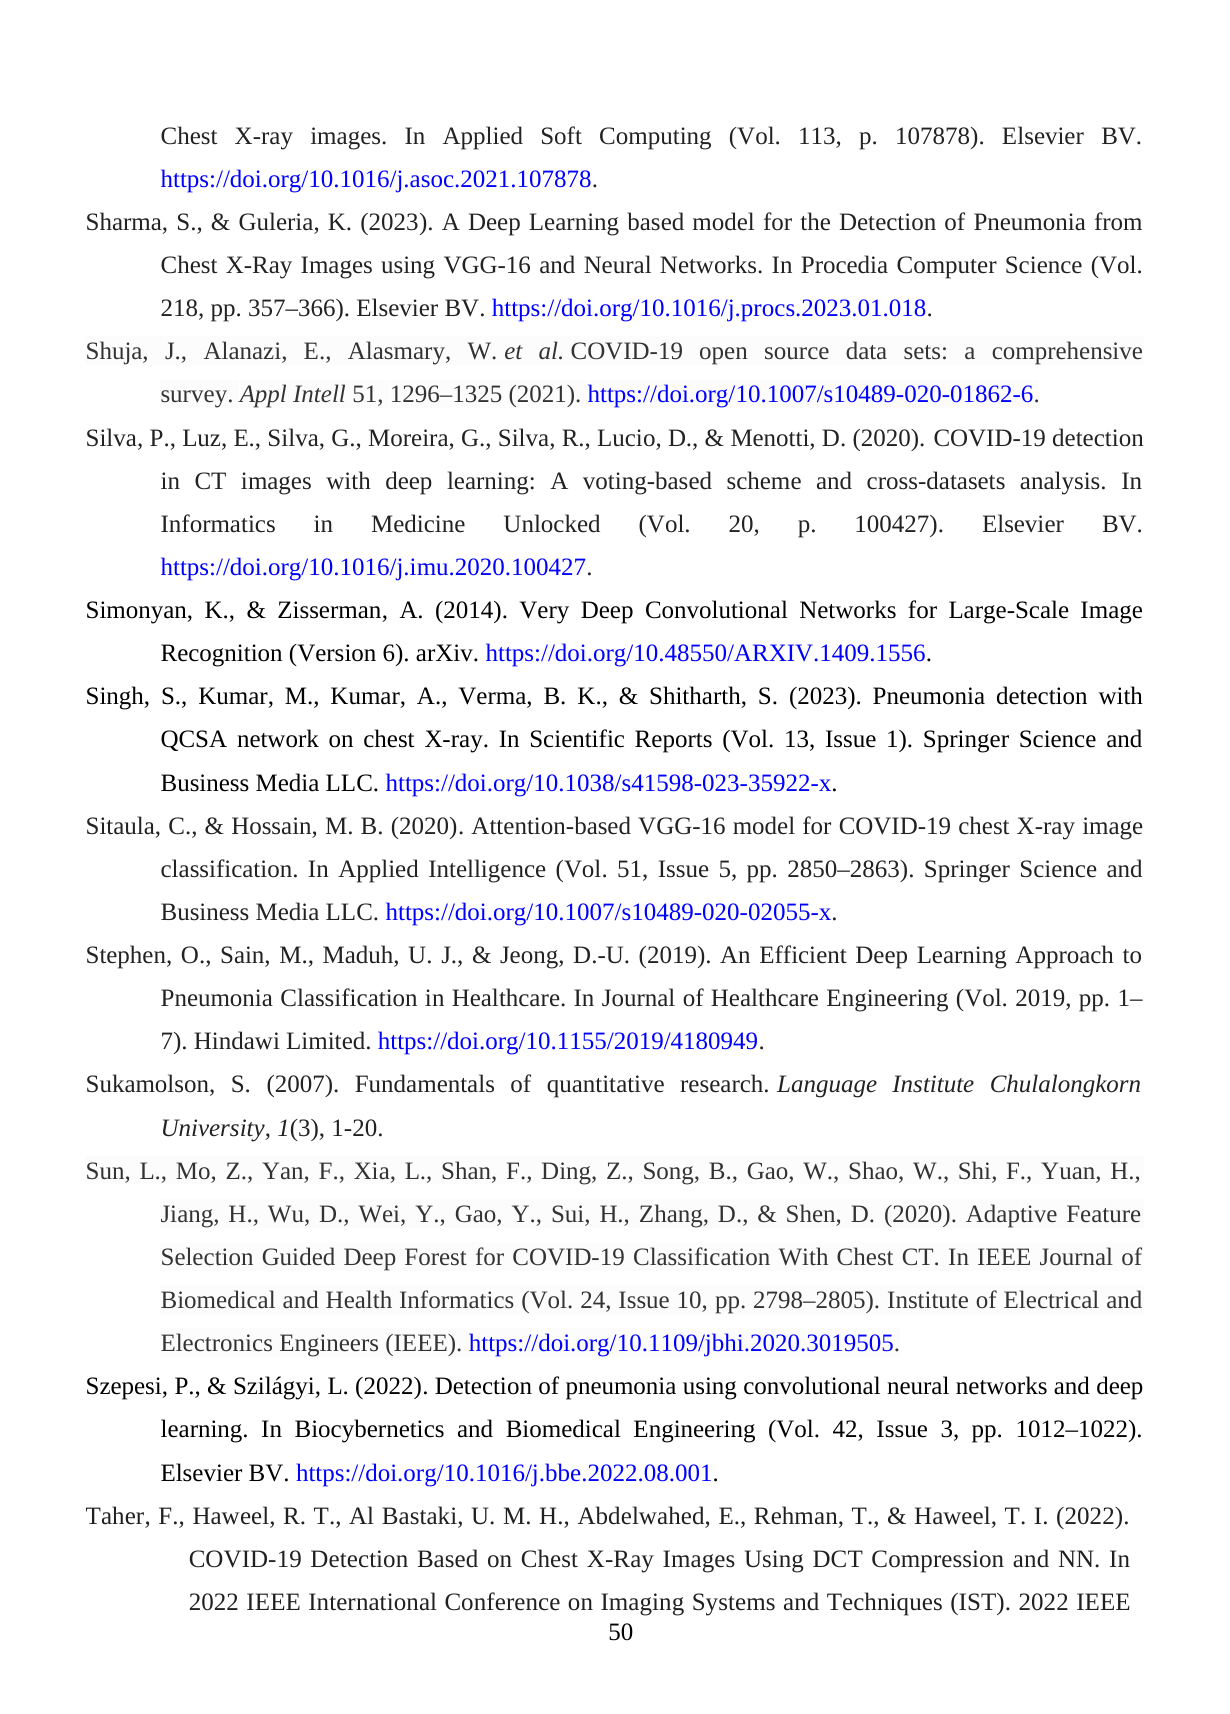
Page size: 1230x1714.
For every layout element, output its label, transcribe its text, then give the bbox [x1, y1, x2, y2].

text Sun, L., Mo, Z., Yan, F., Xia, L., Shan, F., Ding, Z., Song, B., Gao, W., Shao, W., Shi, F., Yuan, H., Jiang, H., Wu, D., Wei, Y., Gao, Y., Sui, H., Zhang, D., & Shen, D. (2020). Adaptive Feature Selection Guided Deep Forest for COVID-19 Classification With Chest CT. In IEEE Journal of Biomedical and Health Informatics (Vol. 24, Issue 10, pp. 2798–2805). Institute of Electrical and Electronics Engineers (IEEE). https://doi.org/10.1109/jbhi.2020.3019505. [85, 1184, 1144, 1357]
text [85, 1501, 1133, 1616]
text Sharma, S., & Guleria, K. (2023). A Deep Learning based model for the Detection of Pneumonia from Chest X-Ray Images using VGG-16 and Neural Networks. In Procedia Computer Science (Vol. 218, pp. 357–366). Elsevier BV. https://doi.org/10.1016/j.procs.2023.01.018. [85, 236, 1144, 322]
text Shuja, J., Alanazi, E., Alasmary, W. et al. COVID-19 open source data sets: a comprehensive survey. Appl Intell 51, 1296–1325 (2021). https://doi.org/10.1007/s10489-020-01862-6. [85, 365, 1144, 408]
text Singh, S., Kumar, M., Kumar, A., Verma, B. K., & Shitharth, S. (2023). Pneumonia detection with QCSA network on chest X-ray. In Scientific Reports (Vol. 13, Issue 1). Springer Science and Business Media LLC. https://doi.org/10.1038/s41598-023-35922-x. [85, 681, 1144, 796]
text Szepesi, P., & Szilágyi, L. (2022). Detection of pneumonia using convolutional neural networks and deep learning. In Biocybernetics and Biomedical Engineering (Vol. 42, Issue 3, pp. 1012–1022). Elsevier BV. https://doi.org/10.1016/j.bbe.2022.08.001. [85, 1371, 1144, 1486]
text Simonyan, K., & Zisserman, A. (2014). Very Deep Convolutional Networks for Large-Scale Image Recognition (Version 6). arXiv. https://doi.org/10.48550/ARXIV.1409.1556. [85, 595, 1144, 667]
text Sukamolson, S. (2007). Fundamentals of quantitative research. Language Institute Chulalongkorn University, 1(3), 1-20. [85, 1069, 1144, 1141]
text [85, 121, 1144, 193]
text Silva, P., Luz, E., Silva, G., Moreira, G., Silva, R., Lucio, D., & Menotti, D. (2020). COVID-19 detection in CT images with deep learning: A voting-based scheme and cross-datasets analysis. In Informatics in Medicine Unlocked (Vol. 20, p. 100427). Elsevier BV. https://doi.org/10.1016/j.imu.2020.100427. [85, 451, 1144, 581]
text Stephen, O., Sain, M., Maduh, U. J., & Jeong, D.-U. (2019). An Efficient Deep Learning Approach to Pneumonia Classification in Healthcare. In Journal of Healthcare Engineering (Vol. 2019, pp. 1–7). Hindawi Limited. https://doi.org/10.1155/2019/4180949. [85, 969, 1144, 1055]
text Sitaula, C., & Hossain, M. B. (2020). Attention-based VGG-16 model for COVID-19 chest X-ray image classification. In Applied Intelligence (Vol. 51, Issue 5, pp. 2850–2863). Springer Science and Business Media LLC. https://doi.org/10.1007/s10489-020-02055-x. [85, 839, 1144, 926]
